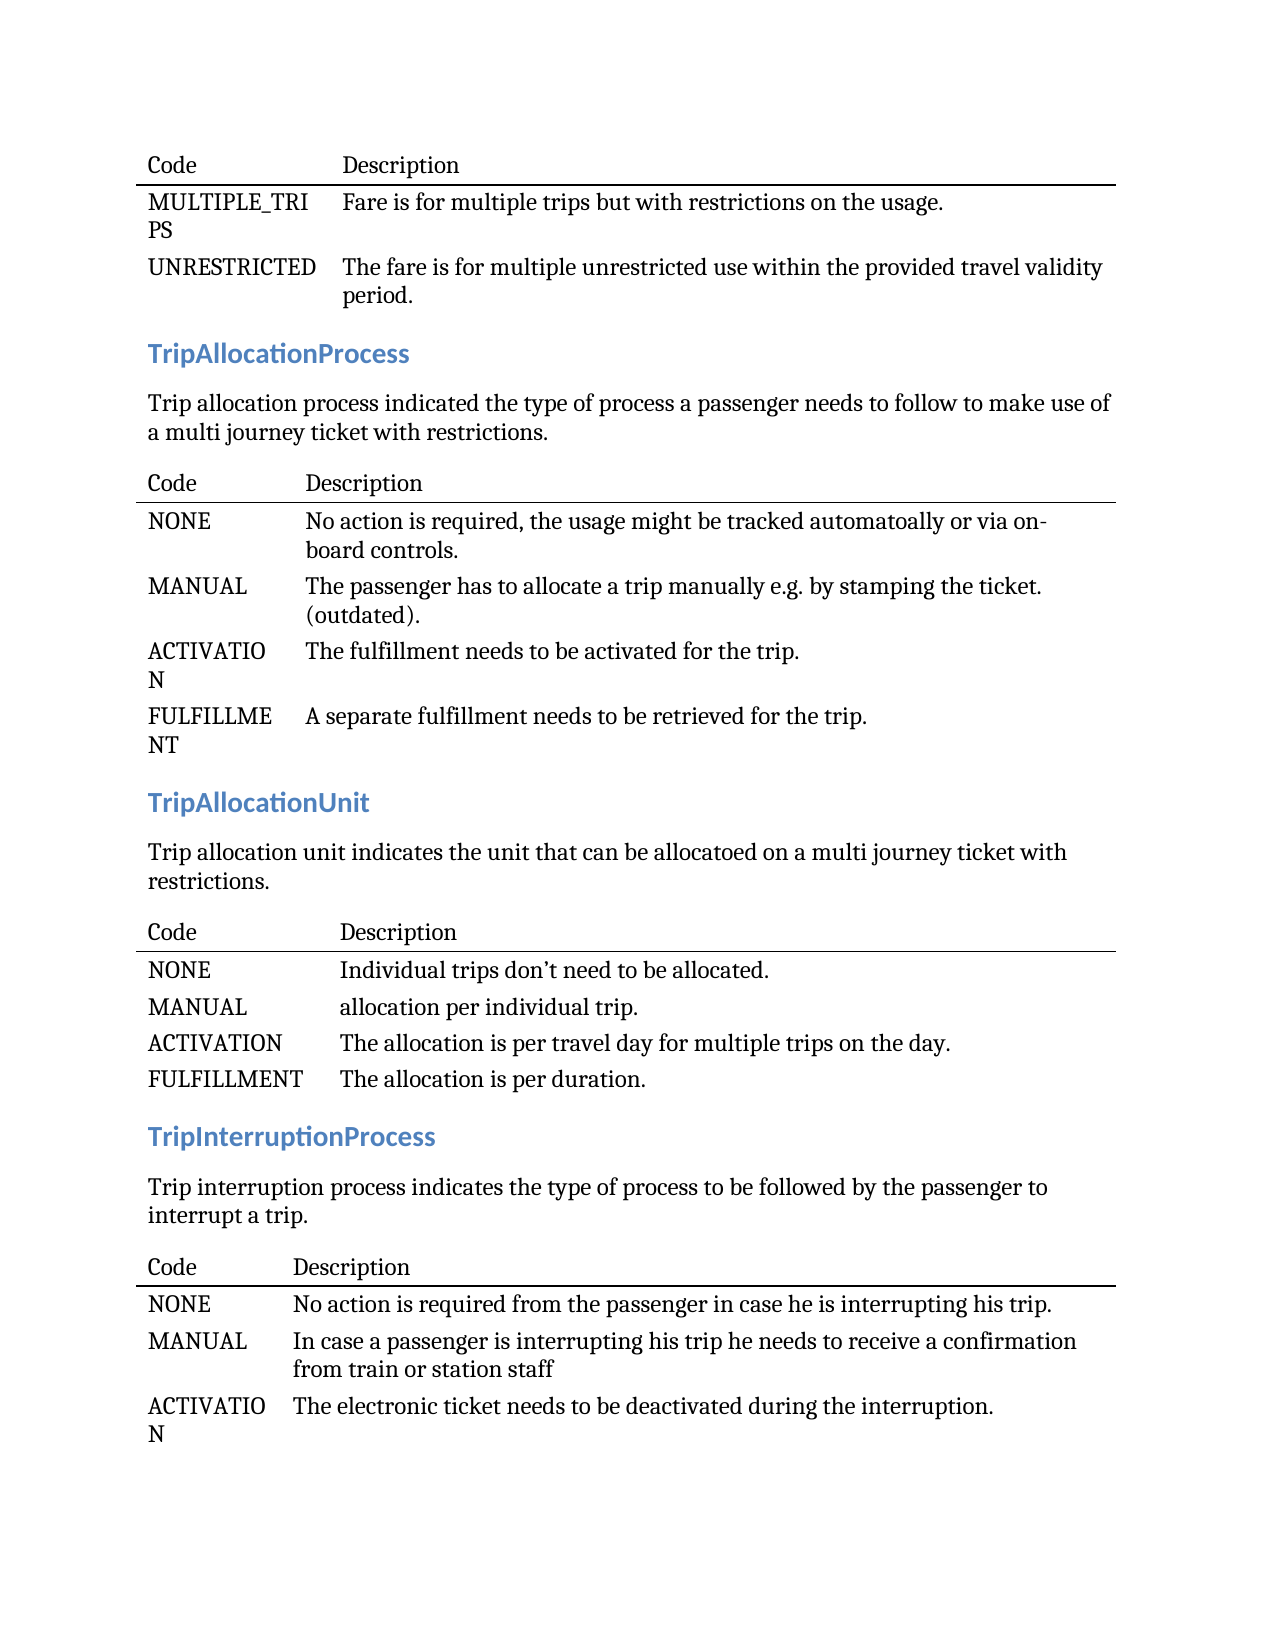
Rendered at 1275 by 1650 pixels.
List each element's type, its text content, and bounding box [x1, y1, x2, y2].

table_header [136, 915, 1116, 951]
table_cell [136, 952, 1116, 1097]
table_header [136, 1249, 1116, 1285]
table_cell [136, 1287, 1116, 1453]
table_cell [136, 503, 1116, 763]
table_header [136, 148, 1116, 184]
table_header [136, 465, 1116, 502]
subtitle TripAllocationProcess [148, 335, 1127, 370]
text Trip allocation unit indicates the unit that can be allocatoed on a multi journey ticket with restrictions. [148, 838, 1127, 896]
subtitle TripInterruptionProcess [148, 1118, 1127, 1154]
text Trip allocation process indicated the type of process a passenger needs to follow to make use of a multi journey ticket with restrictions. [148, 389, 1127, 447]
text Trip interruption process indicates the type of process to be followed by the passenger to interrupt a trip. [148, 1173, 1127, 1230]
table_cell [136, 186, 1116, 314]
subtitle TripAllocationUnit [148, 784, 1127, 819]
